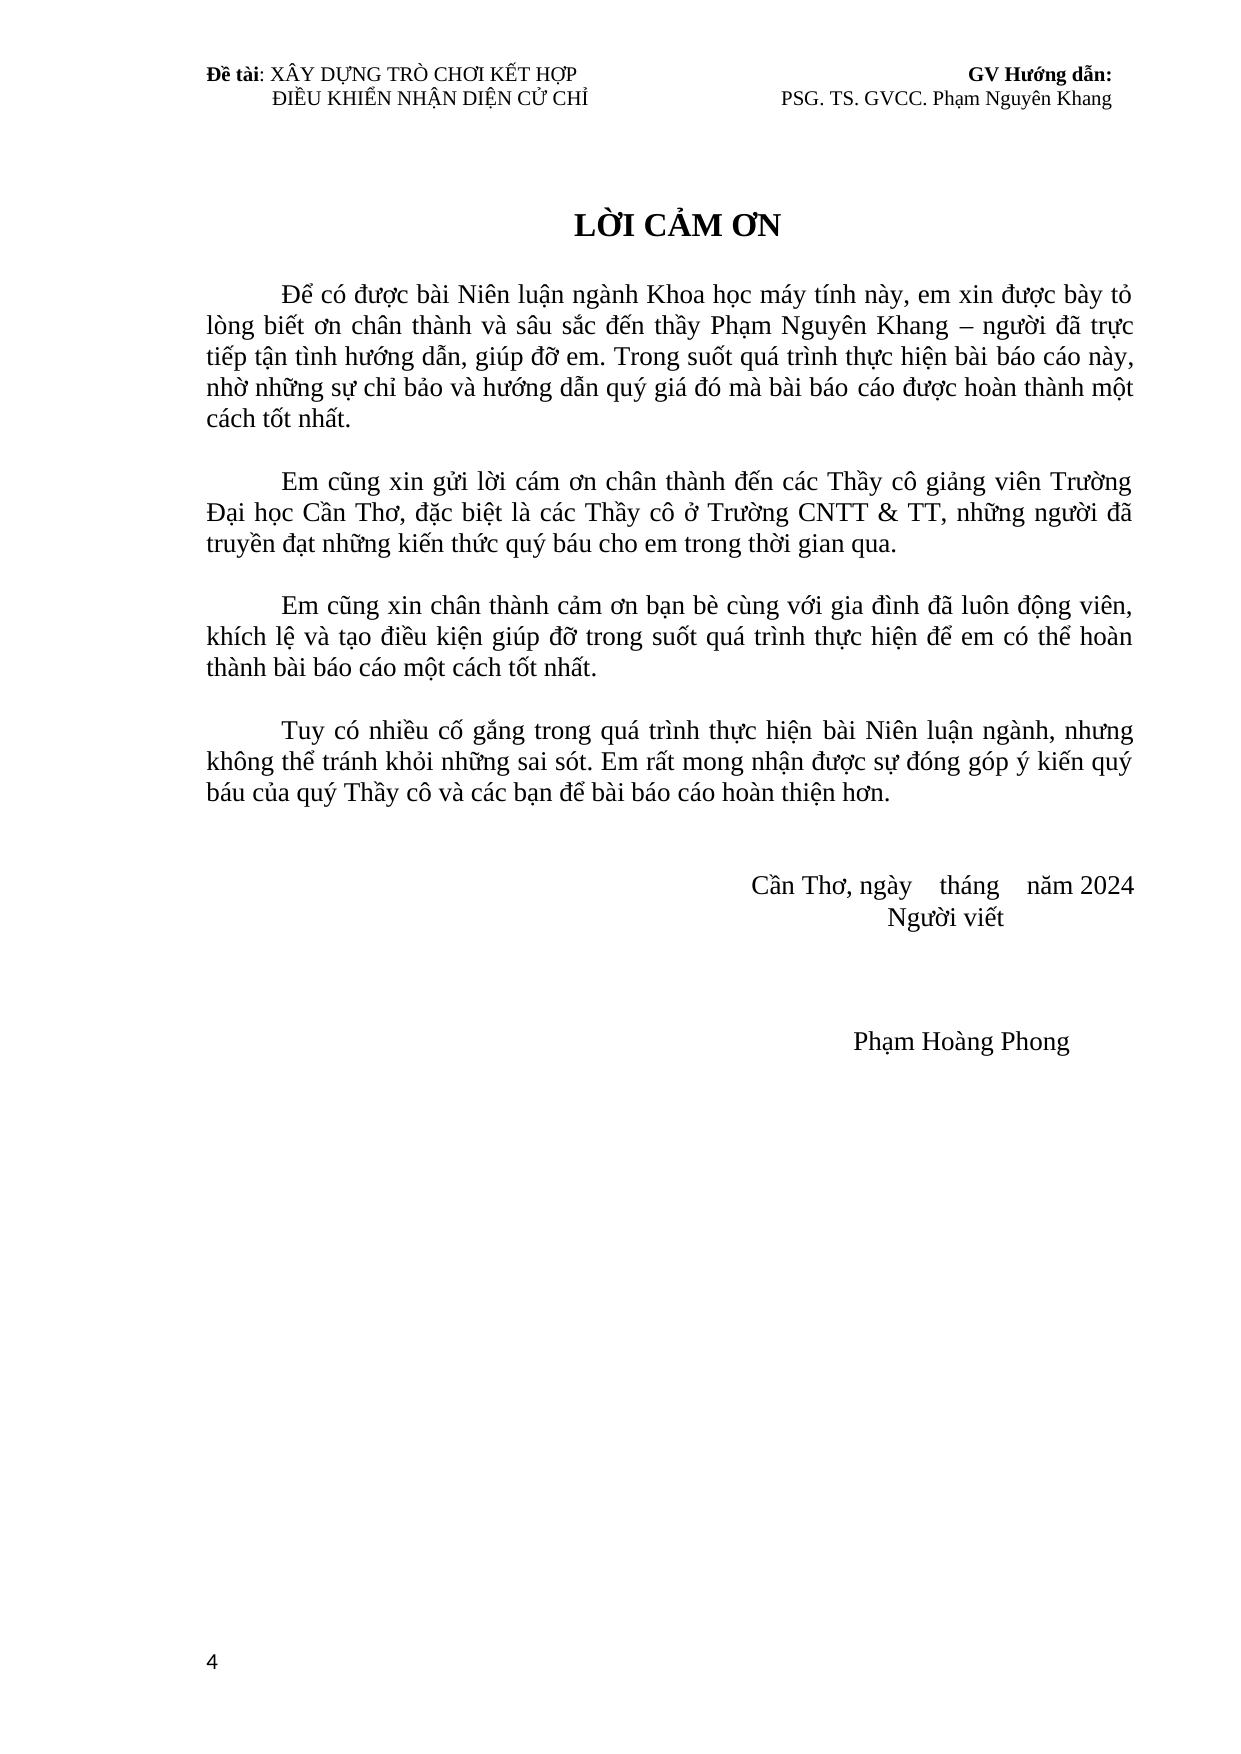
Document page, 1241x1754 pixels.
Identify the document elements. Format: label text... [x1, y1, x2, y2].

text Em cũng xin chân thành cảm ơn bạn bè cùng với gia đình đã luôn động viên, khích lệ và tạo điều kiện giúp đỡ trong suốt quá trình thực hiện để em có thể hoàn thành bài báo cáo một cách tốt nhất. [206, 589, 1134, 683]
text Cần Thơ, ngày tháng năm 2024 [206, 869, 1134, 901]
subtitle LỜI CẢM ƠN [221, 205, 1134, 243]
text Người viết [206, 901, 1134, 932]
text Tuy có nhiều cố gắng trong quá trình thực hiện bài Niên luận ngành, nhưng không thể tránh khỏi những sai sót. Em rất mong nhận được sự đóng góp ý kiến quý báu của quý Thầy cô và các bạn để bài báo cáo hoàn thiện hơn. [206, 714, 1134, 807]
text Em cũng xin gửi lời cám ơn chân thành đến các Thầy cô giảng viên Trường Đại học Cần Thơ, đặc biệt là các Thầy cô ở Trường CNTT & TT, những người đã truyền đạt những kiến thức quý báu cho em trong thời gian qua. [206, 464, 1134, 558]
text Phạm Hoàng Phong [206, 1025, 1134, 1056]
text Để có được bài Niên luận ngành Khoa học máy tính này, em xin được bày tỏ lòng biết ơn chân thành và sâu sắc đến thầy Phạm Nguyên Khang – người đã trực tiếp tận tình hướng dẫn, giúp đỡ em. Trong suốt quá trình thực hiện bài báo cáo này, nhờ những sự chỉ bảo và hướng dẫn quý giá đó mà bài báo cáo được hoàn thành một cách tốt nhất. [206, 278, 1134, 433]
